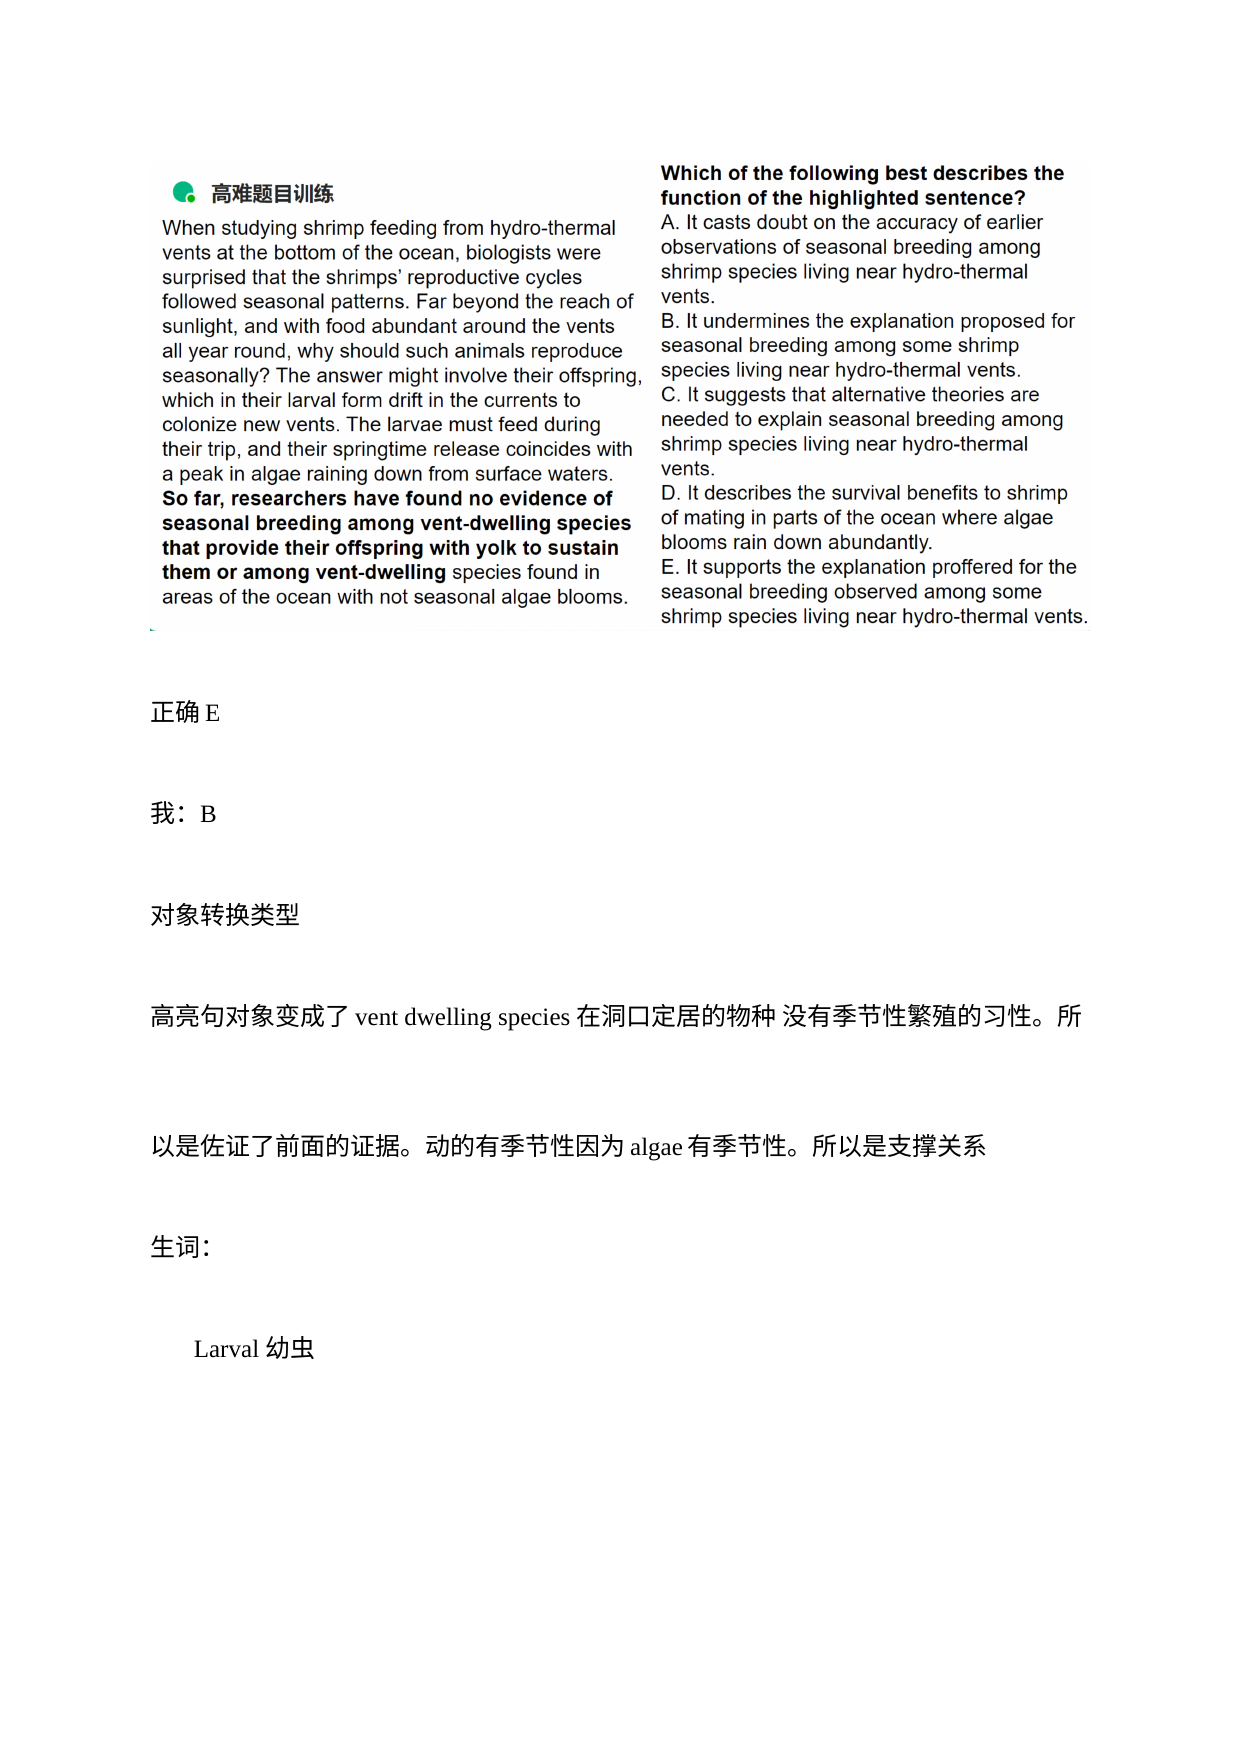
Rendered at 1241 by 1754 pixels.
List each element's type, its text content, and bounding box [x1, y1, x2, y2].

text 生词： [150, 1213, 1090, 1278]
picture [150, 162, 1091, 631]
text 高亮句对象变成了vent dwelling species 在洞口定居的物种 没有季节性繁殖的习性。所以是佐证了前面的证据。动的有季节性因为algae有季节性。所以是支撑关系 [150, 982, 1090, 1177]
text 正确E [150, 678, 1090, 743]
text Larval 幼虫 [150, 1314, 1090, 1379]
text 对象转换类型 [150, 881, 1090, 946]
text 我：B [150, 779, 1090, 844]
